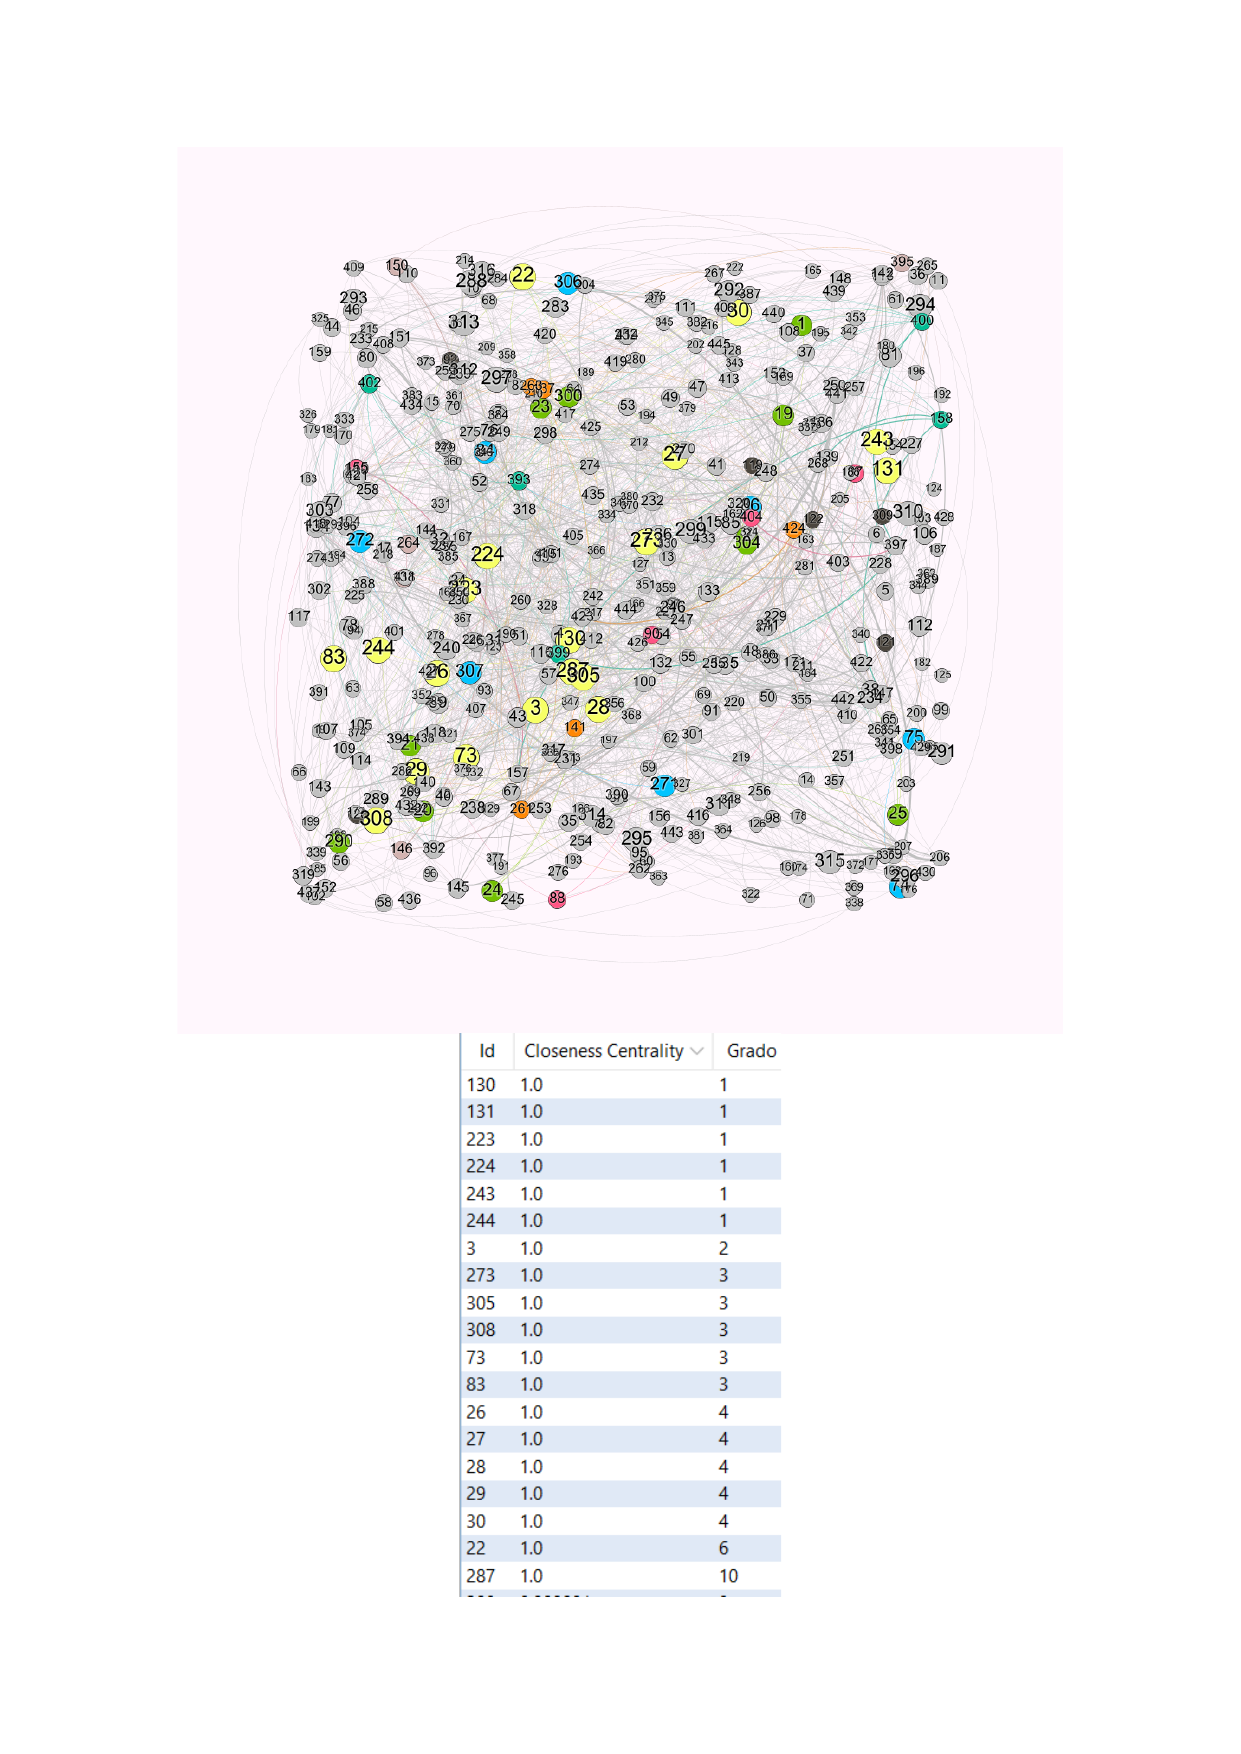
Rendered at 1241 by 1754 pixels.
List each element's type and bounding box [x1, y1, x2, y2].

picture [177, 147, 1063, 1597]
